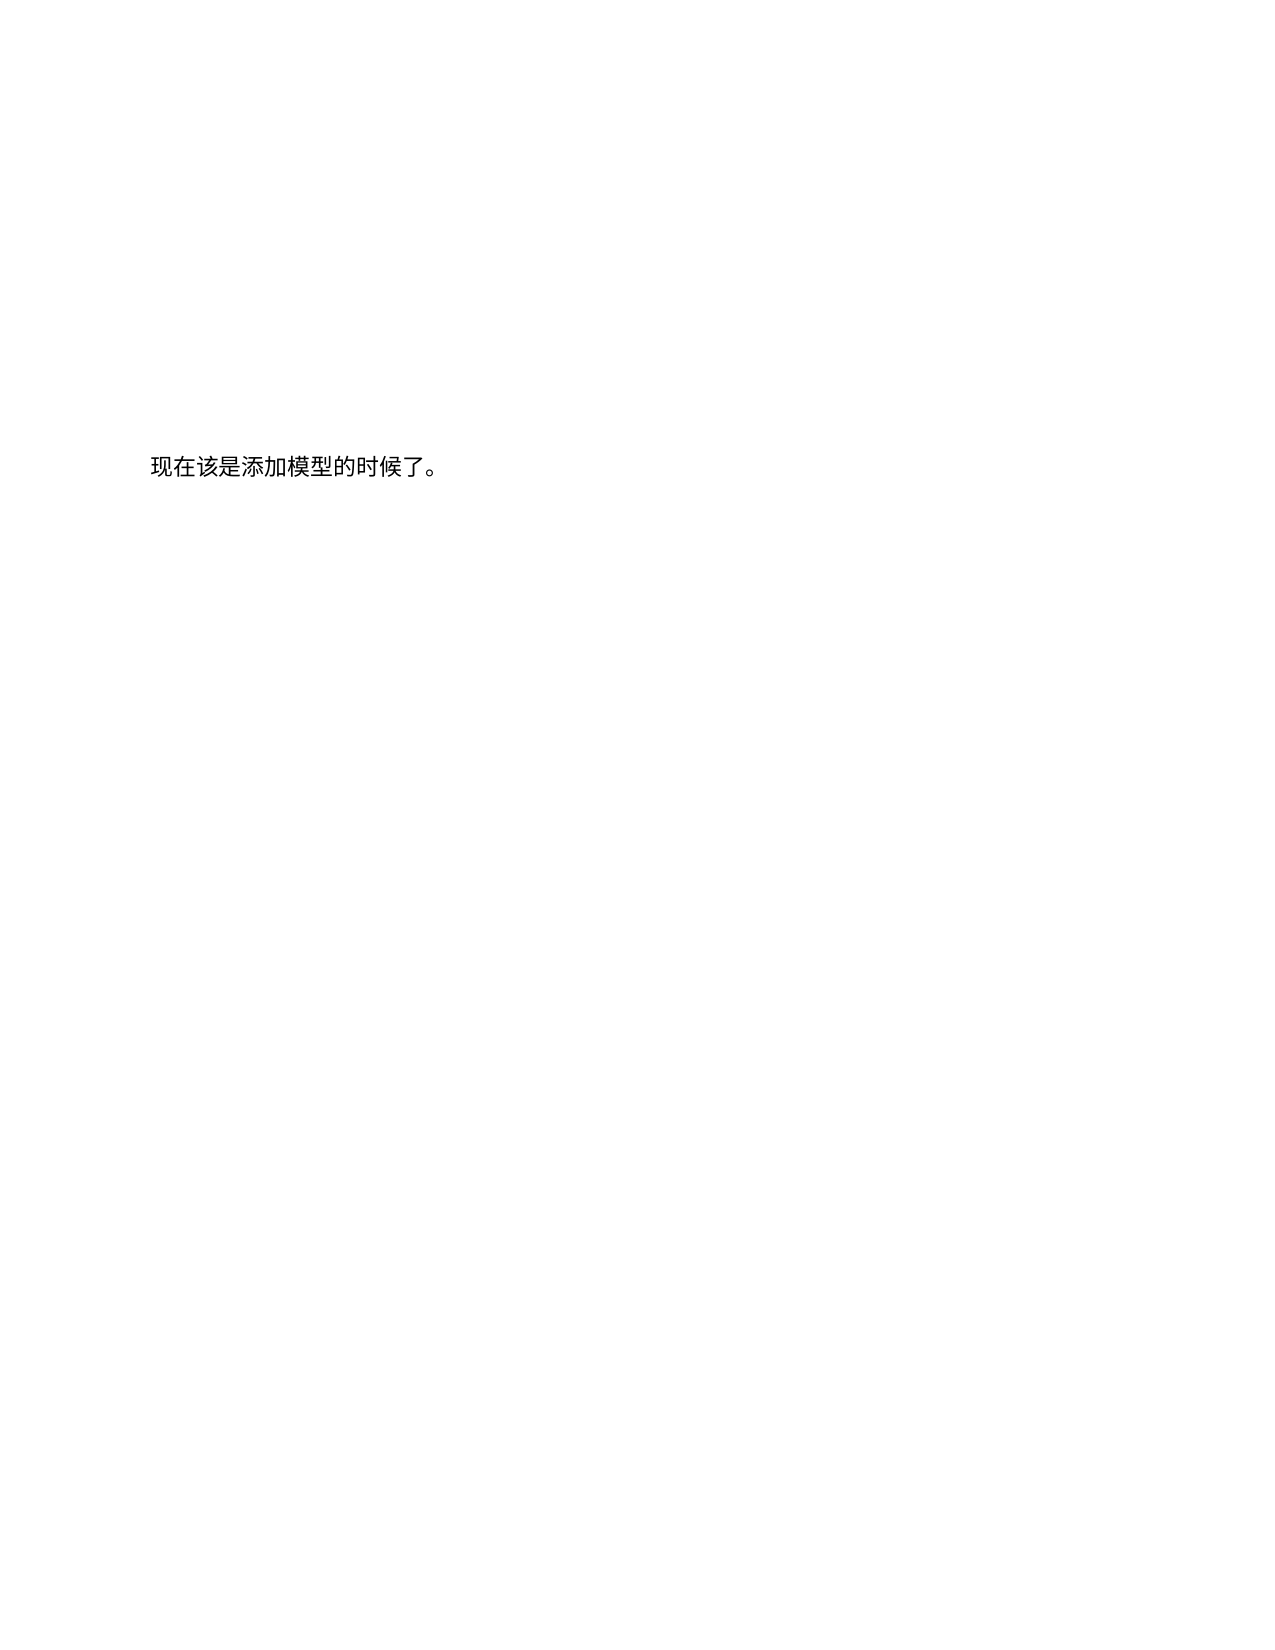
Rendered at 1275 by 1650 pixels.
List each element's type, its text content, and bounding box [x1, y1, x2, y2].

text 现在该是添加模型的时候了。 [150, 449, 1125, 482]
